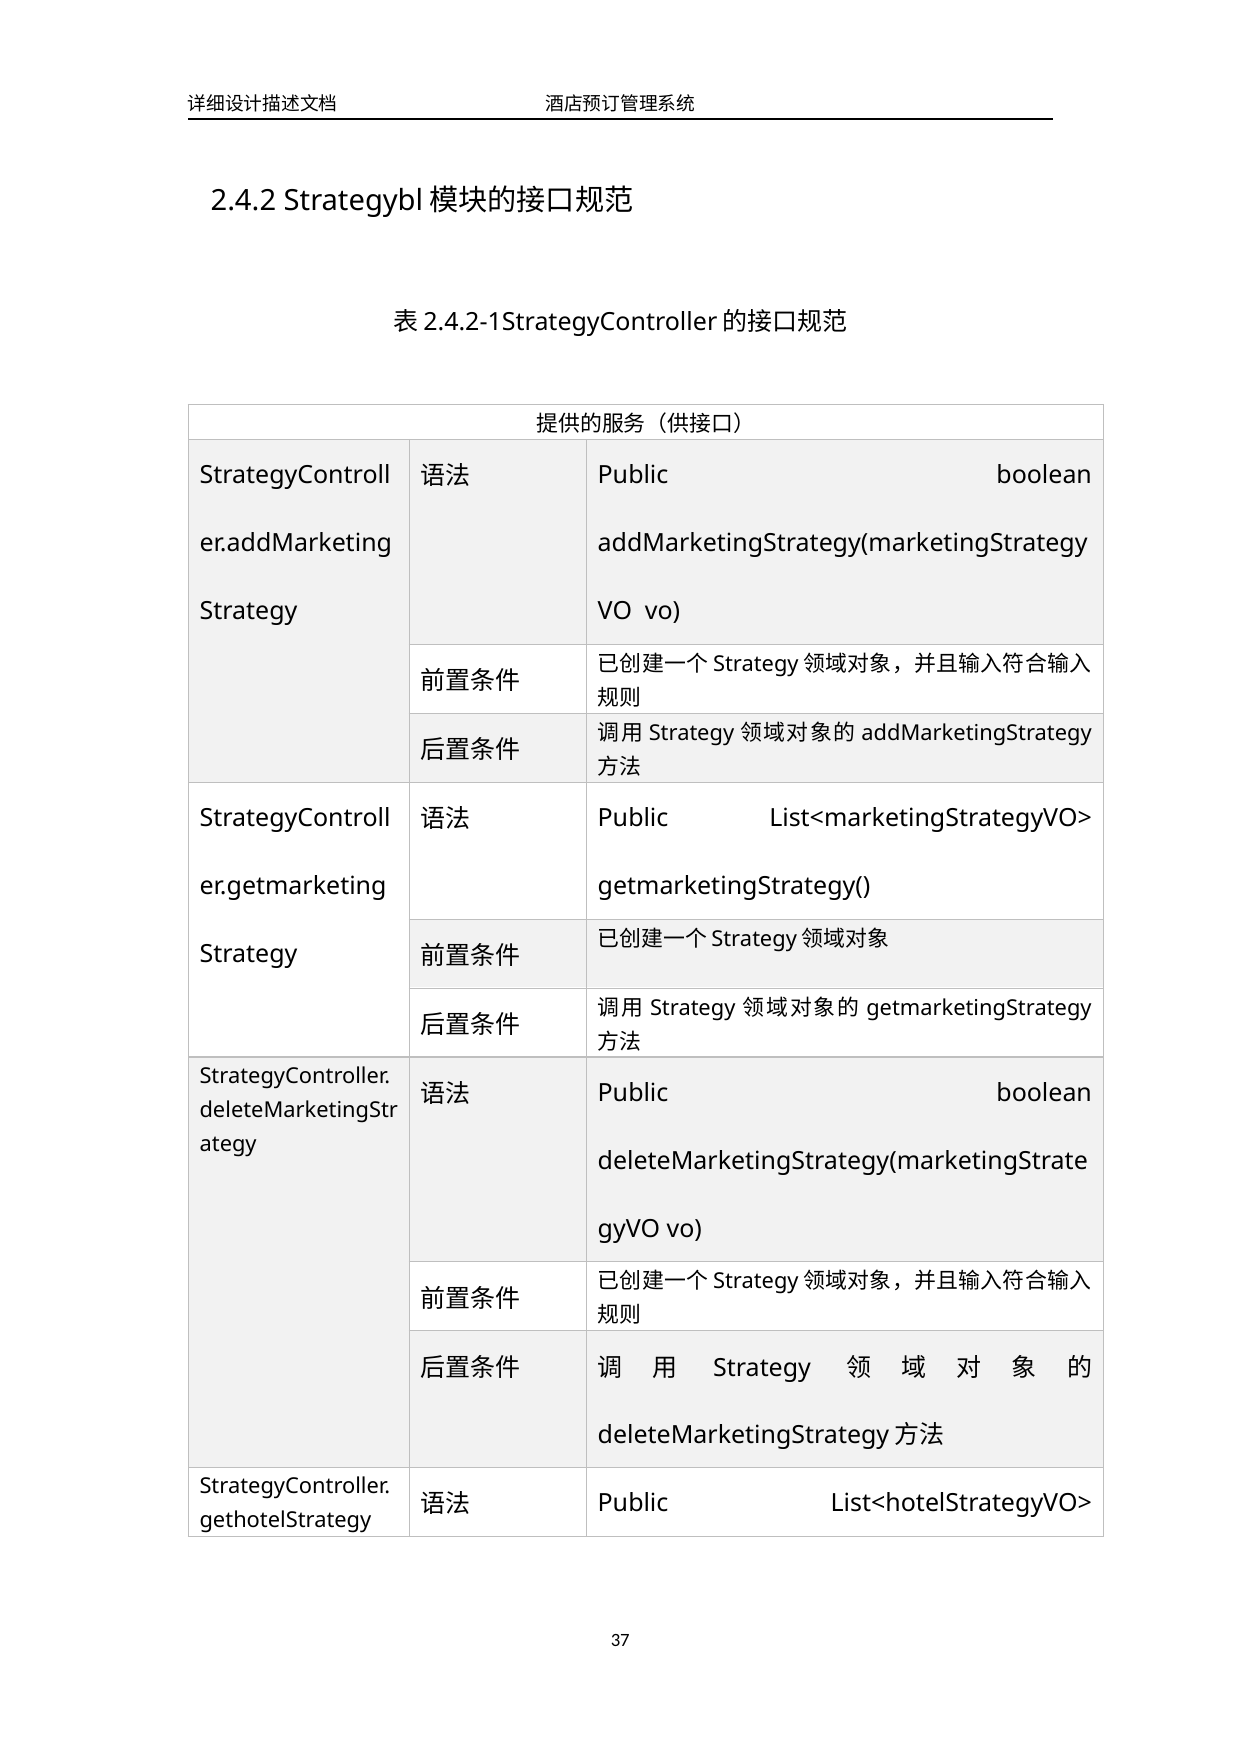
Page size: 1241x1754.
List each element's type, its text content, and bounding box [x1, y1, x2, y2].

table_cell Public boolean deleteMarketingStrategy(marketingStrategyVO vo) [587, 1058, 1103, 1261]
subtitle 2.4.2 Strategybl模块的接口规范 [187, 164, 1053, 232]
table_header 提供的服务（供接口） [189, 405, 1103, 439]
table_cell 语法 [410, 440, 586, 644]
table_cell 已创建一个Strategy领域对象，并且输入符合输入规则 [587, 1262, 1103, 1330]
subtitle 表2.4.2-1StrategyController的接口规范 [187, 286, 1053, 353]
table_cell 后置条件 [410, 1331, 586, 1467]
table_cell 前置条件 [410, 645, 586, 713]
table_cell 后置条件 [410, 714, 586, 782]
table_cell 语法 [410, 783, 586, 918]
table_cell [587, 1468, 1103, 1536]
table_cell 语法 [410, 1058, 586, 1261]
table_cell 前置条件 [410, 920, 586, 987]
table_cell Public List<marketingStrategyVO> getmarketingStrategy() [587, 783, 1103, 918]
table_cell 调用Strategy领域对象的deleteMarketingStrategy方法 [587, 1331, 1103, 1467]
table_cell Public boolean addMarketingStrategy(marketingStrategyVO vo) [587, 440, 1103, 644]
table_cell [189, 1468, 409, 1536]
table_cell StrategyController.deleteMarketingStrategy [189, 1058, 409, 1467]
table_cell 前置条件 [410, 1262, 586, 1330]
table_cell 已创建一个Strategy领域对象 [587, 920, 1103, 987]
table_cell 已创建一个Strategy领域对象，并且输入符合输入规则 [587, 645, 1103, 713]
table_cell 后置条件 [410, 989, 586, 1056]
table_cell 调用Strategy领域对象的addMarketingStrategy方法 [587, 714, 1103, 782]
table_cell 语法 [410, 1468, 586, 1536]
table_cell StrategyController.addMarketingStrategy [189, 440, 409, 782]
table_cell StrategyController.getmarketingStrategy [189, 783, 409, 1056]
table_cell 调用Strategy领域对象的getmarketingStrategy方法 [587, 989, 1103, 1056]
